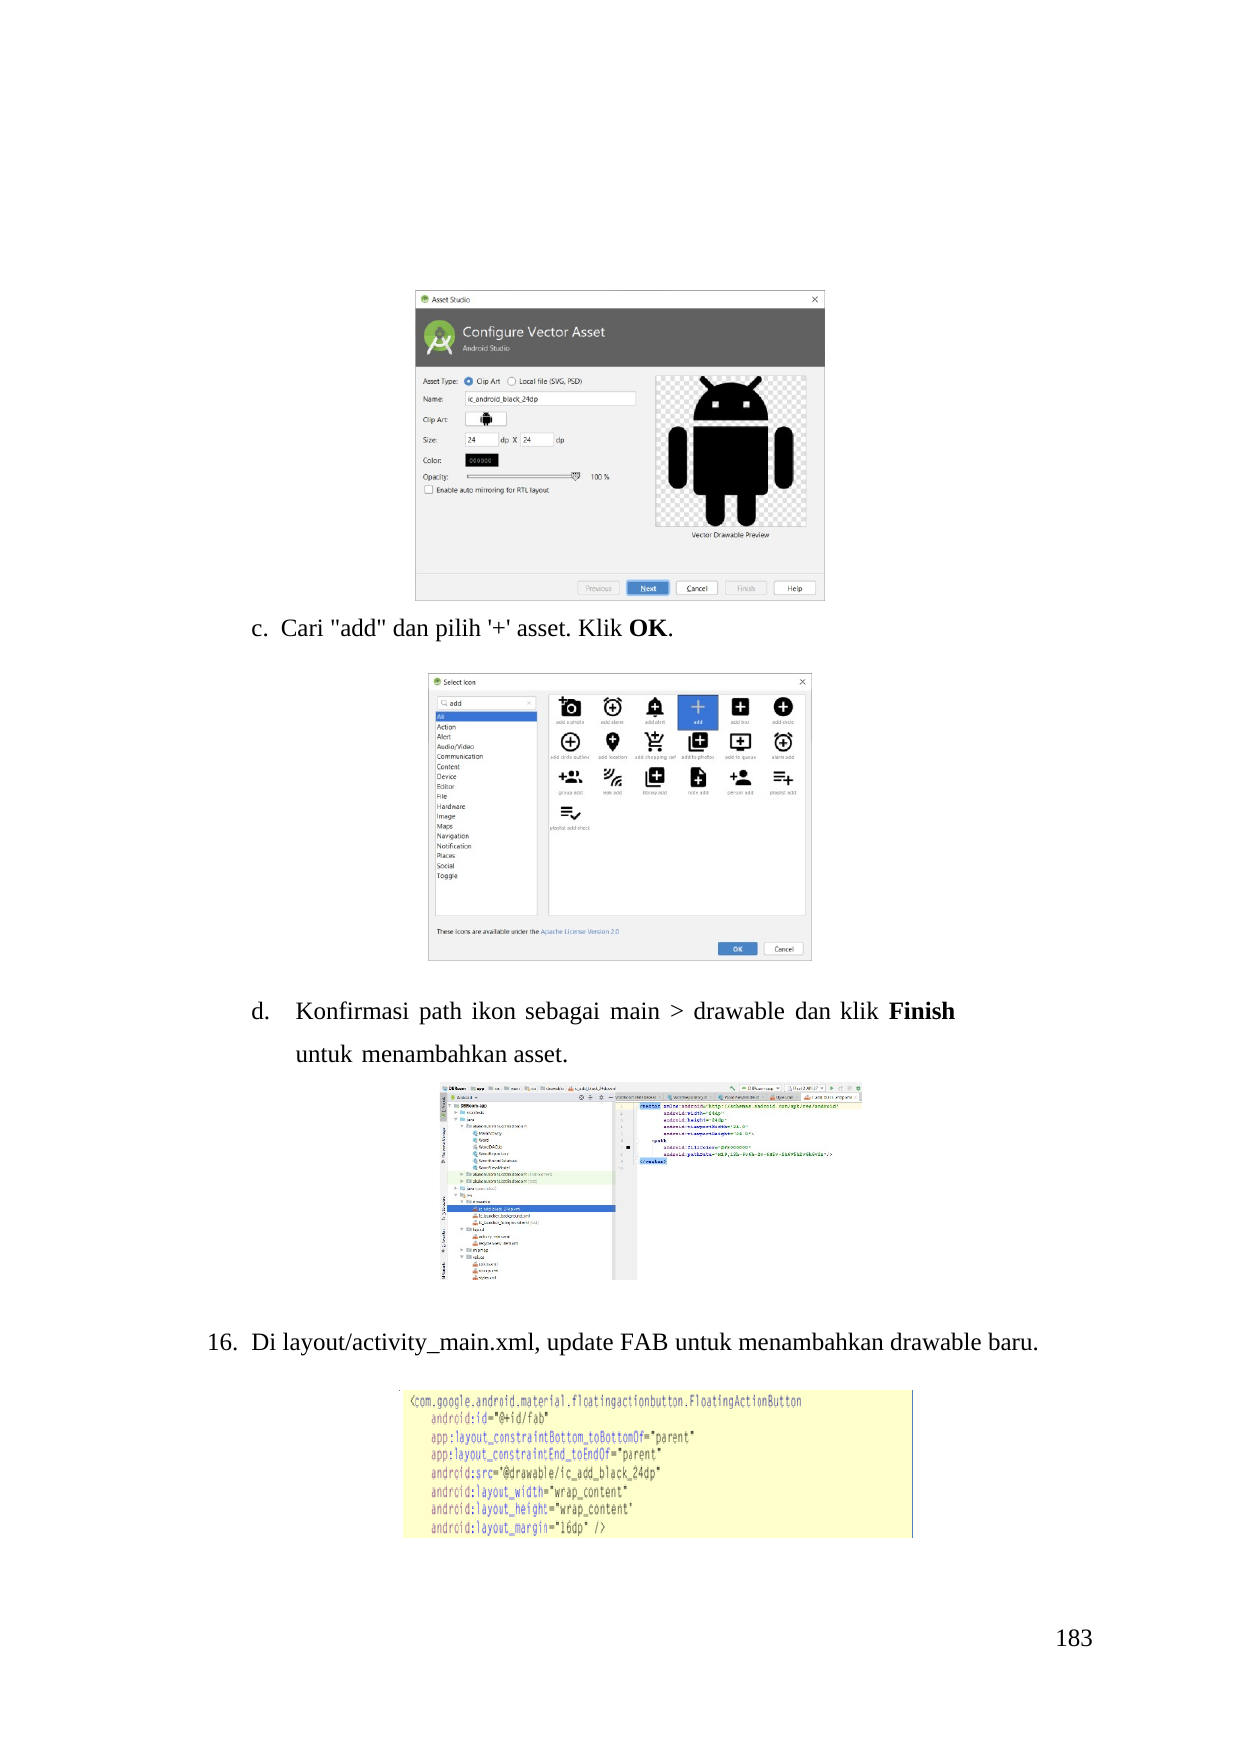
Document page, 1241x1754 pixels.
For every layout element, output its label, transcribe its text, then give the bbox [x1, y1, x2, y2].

list Konfirmasi path ikon sebagai main > drawable dan klik Finish untuk menambahkan asset. [251, 996, 975, 1068]
list Cari "add" dan pilih '+' asset. Klik OK. [251, 613, 1092, 642]
picture [415, 290, 825, 601]
picture [439, 1082, 862, 1280]
picture [428, 673, 812, 961]
list Di layout/activity_main.xml, update FAB untuk menambahkan drawable baru. [207, 1327, 1092, 1356]
picture [395, 1390, 918, 1538]
